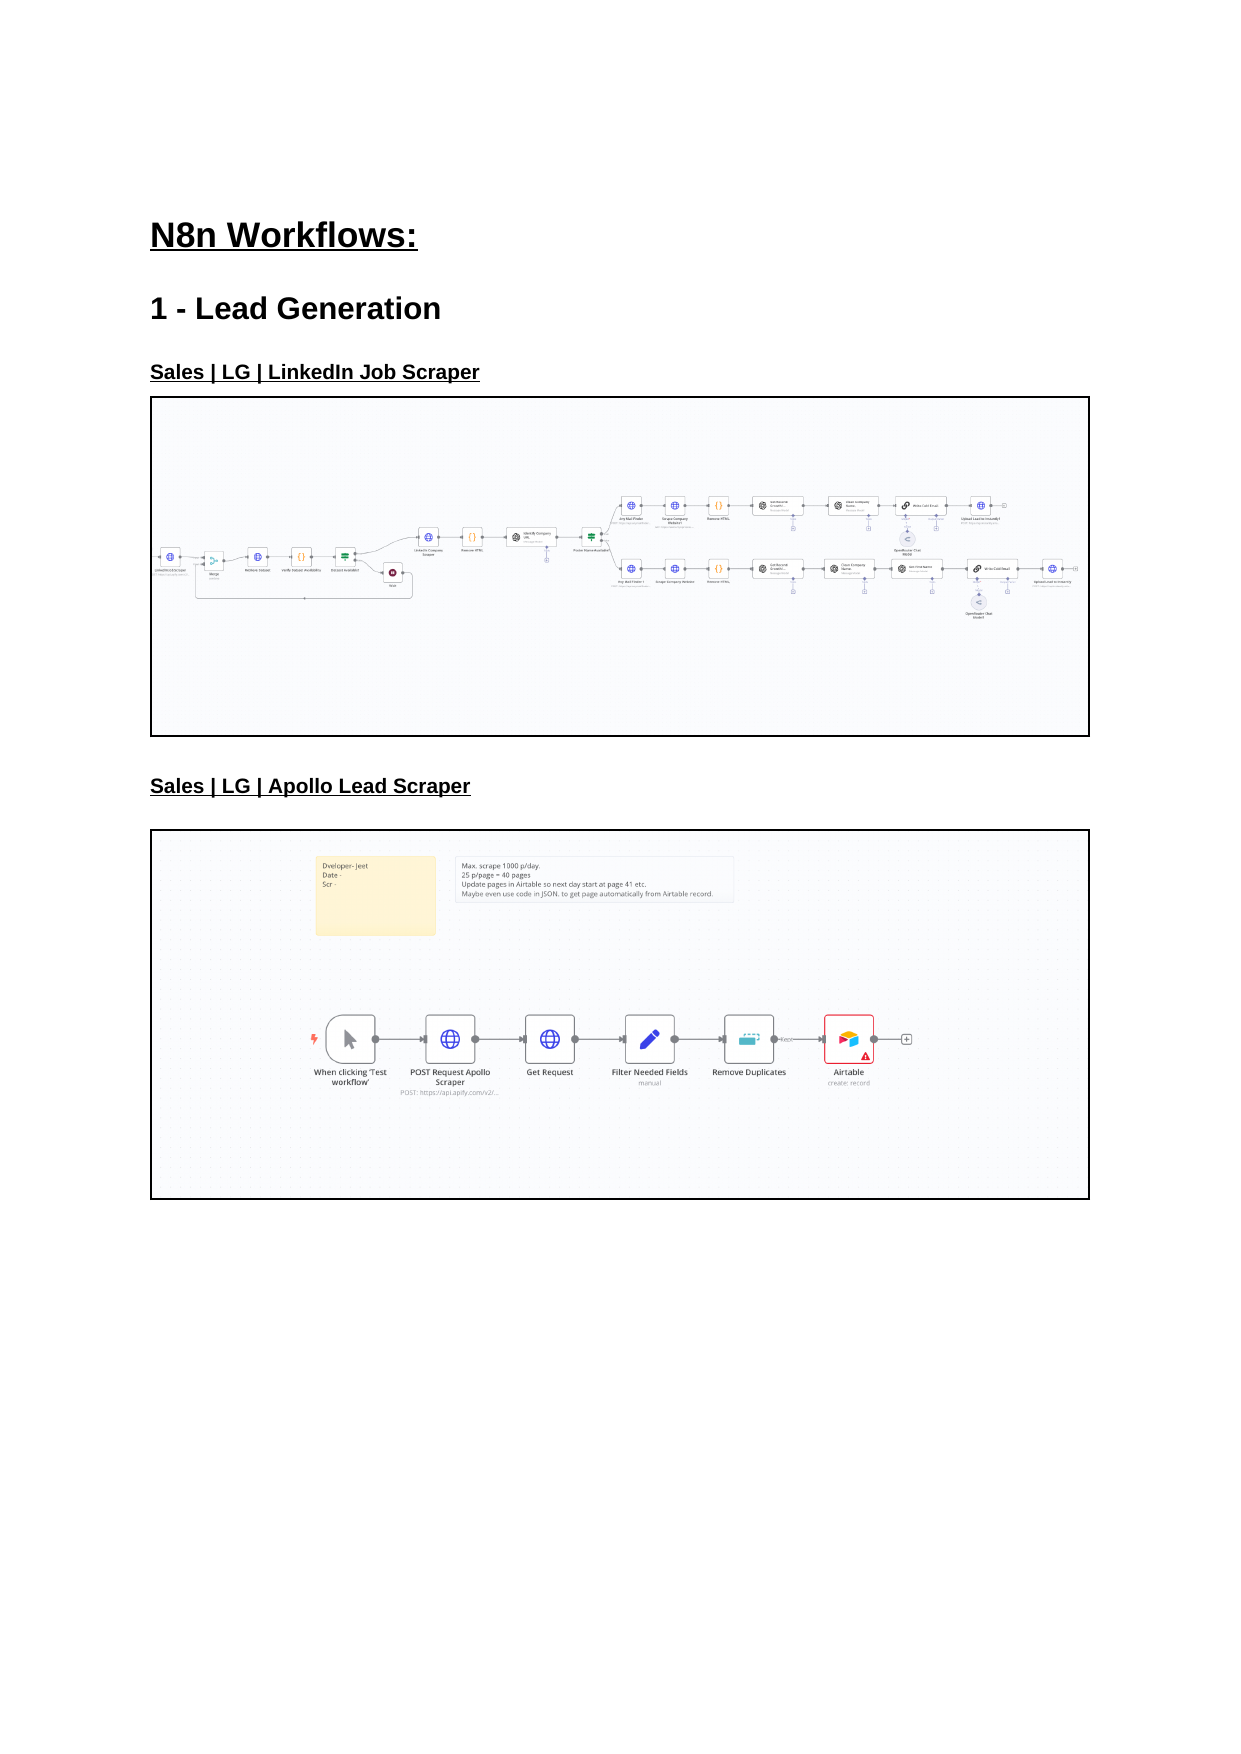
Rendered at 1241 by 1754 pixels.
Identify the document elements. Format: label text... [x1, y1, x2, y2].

subtitle 1 - Lead Generation [150, 290, 1090, 326]
subtitle N8n Workflows: [150, 214, 1090, 255]
picture [152, 831, 1088, 1198]
picture [152, 398, 1088, 735]
subtitle Sales | LG | Apollo Lead Scraper [150, 774, 1090, 798]
subtitle Sales | LG | LinkedIn Job Scraper [150, 360, 1090, 396]
